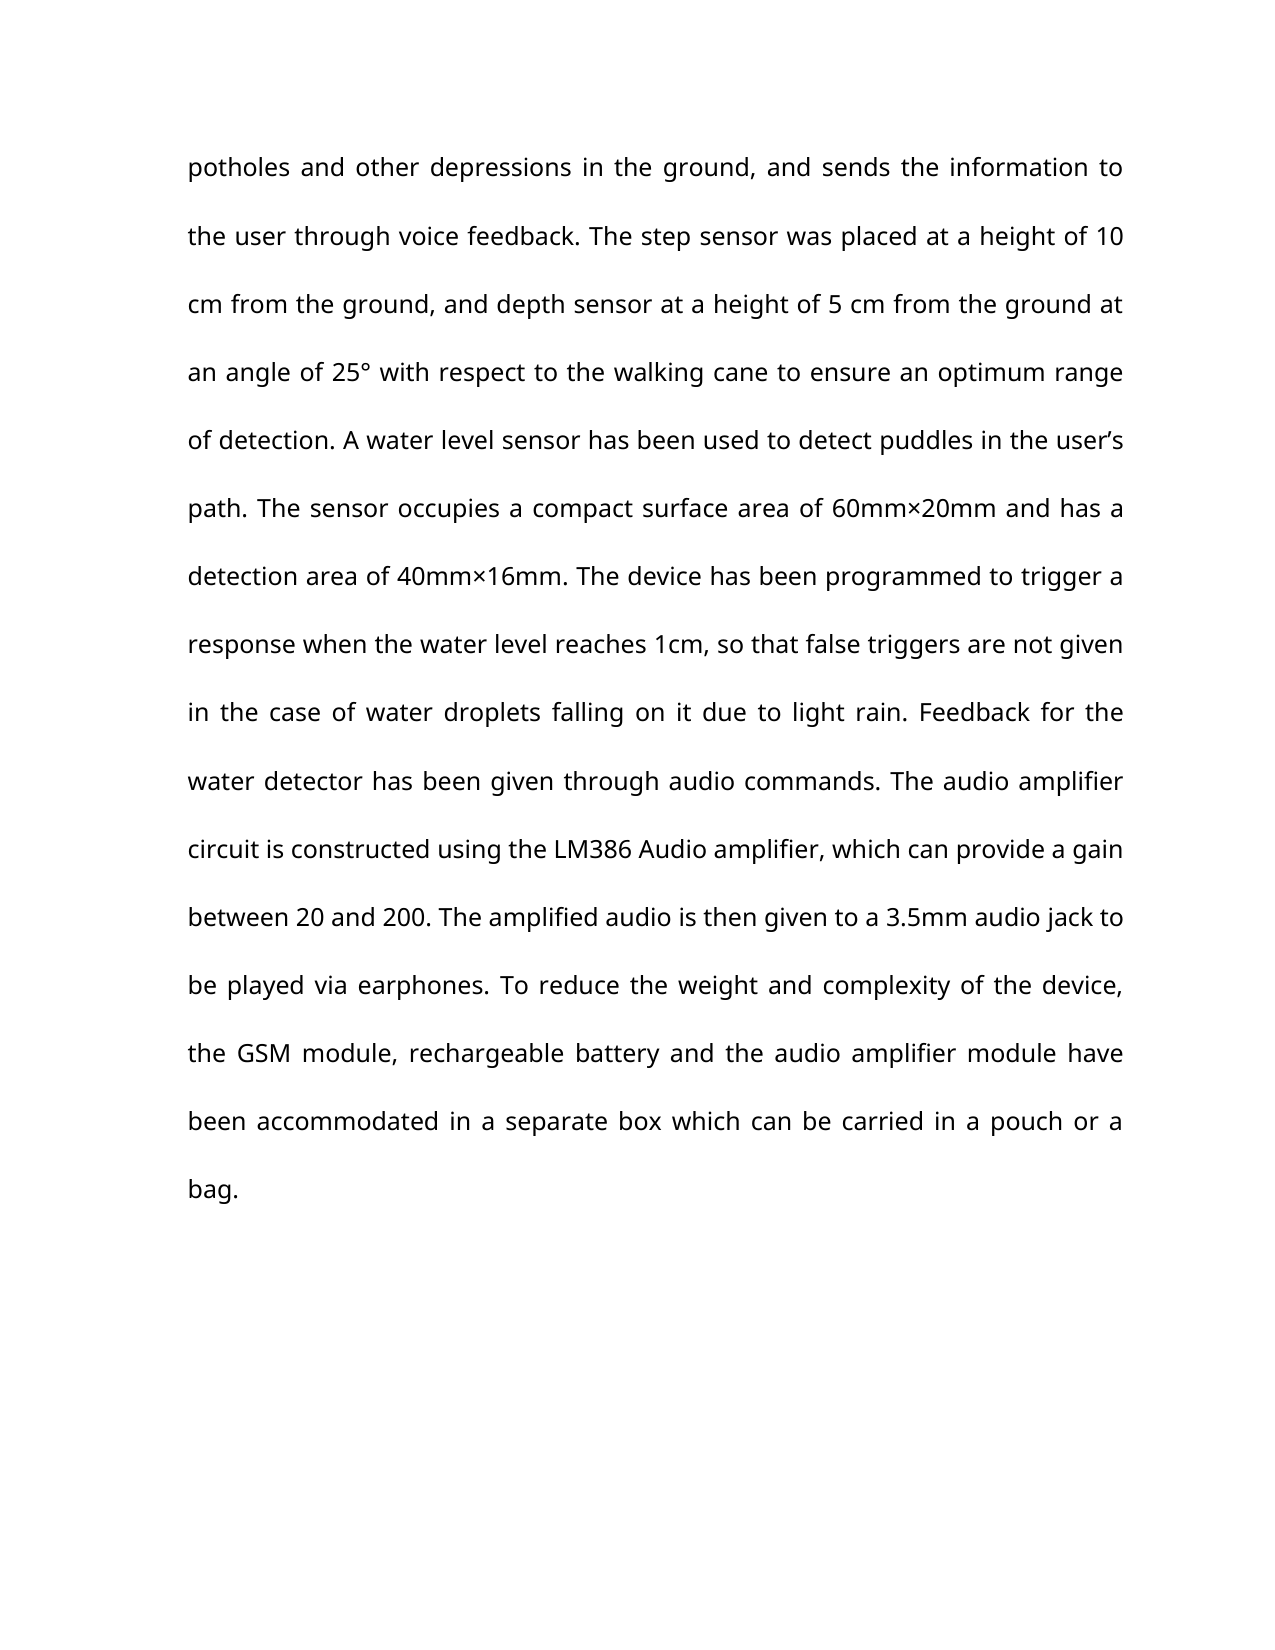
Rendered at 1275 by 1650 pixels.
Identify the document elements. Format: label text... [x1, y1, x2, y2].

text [187, 150, 1125, 232]
